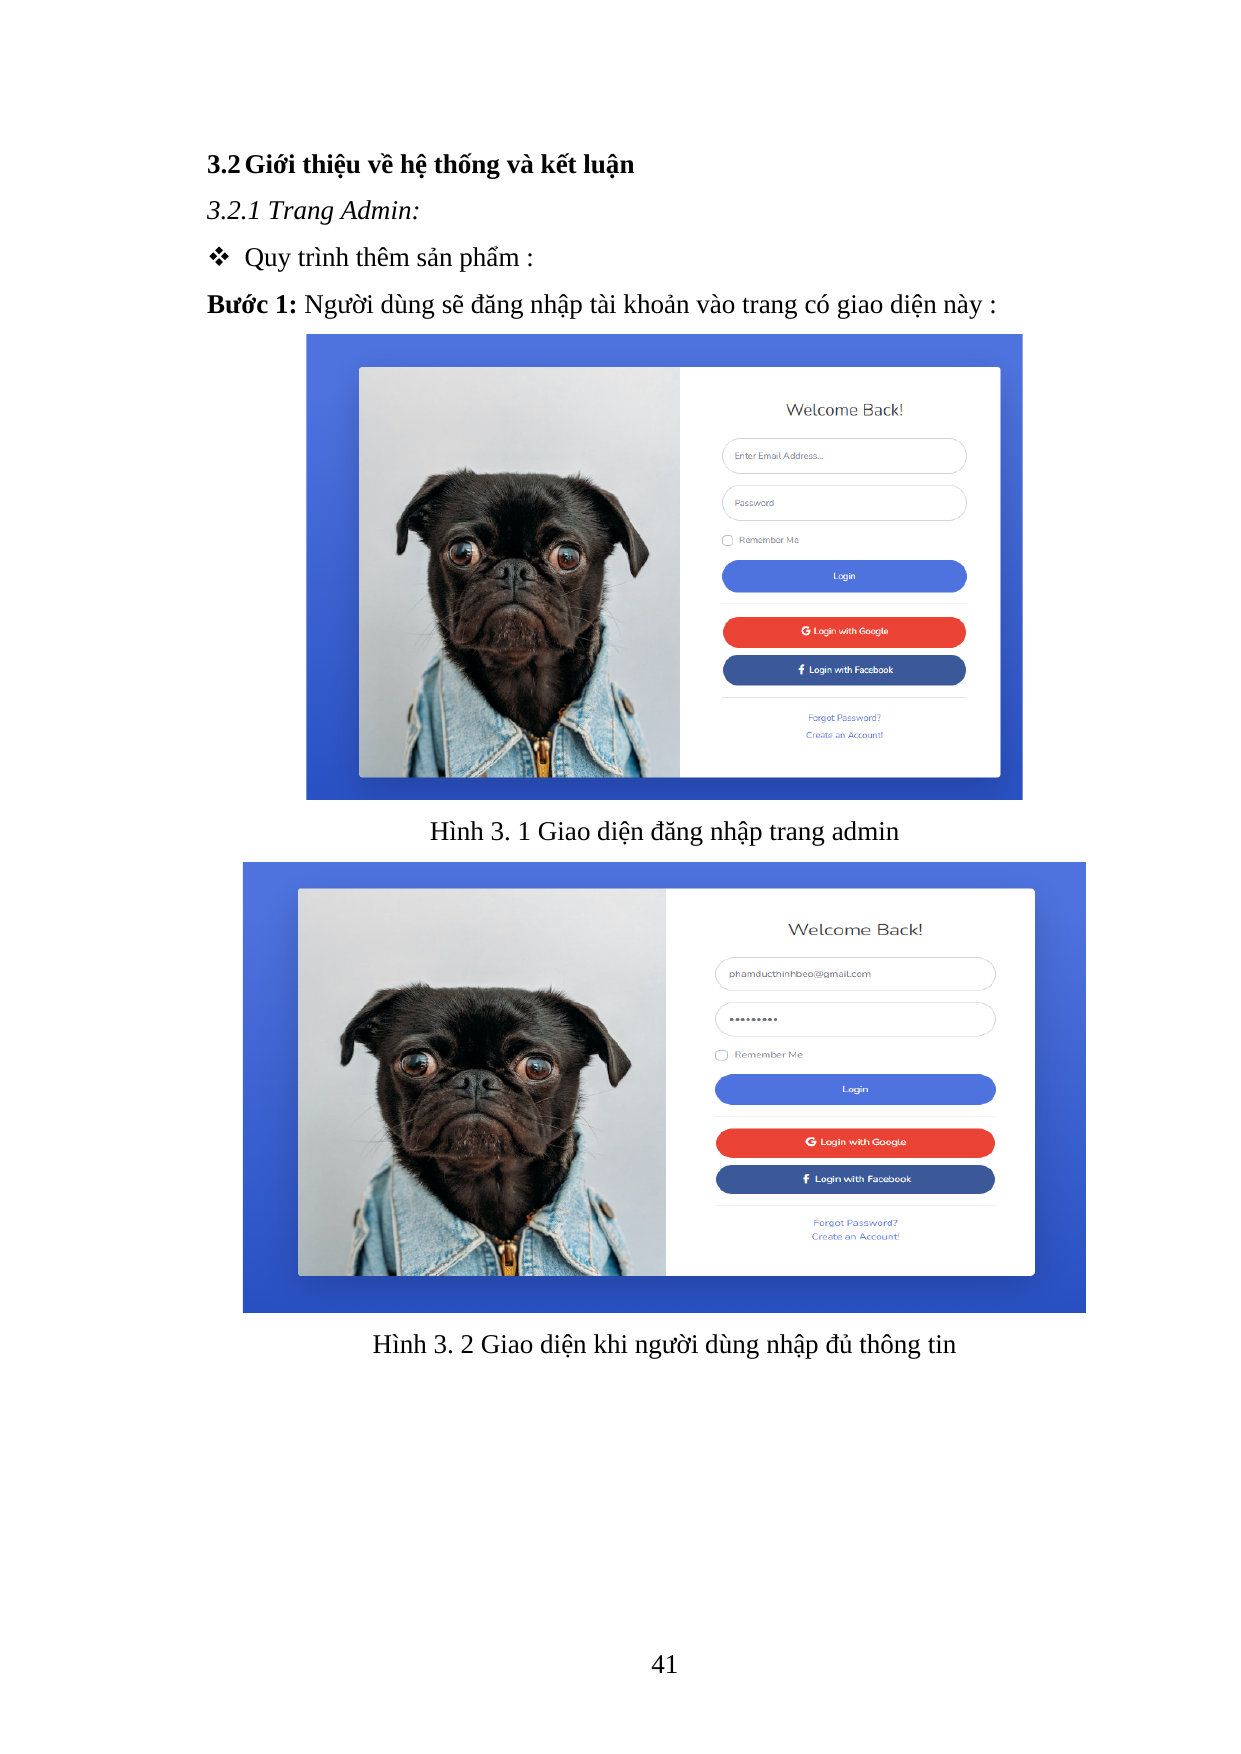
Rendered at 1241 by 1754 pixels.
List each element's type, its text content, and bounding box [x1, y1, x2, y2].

list Quy trình thêm sản phẩm : [207, 241, 1122, 272]
subtitle Giới thiệu về hệ thống và kết luận [207, 148, 1122, 179]
picture [306, 334, 1023, 800]
picture [242, 862, 1086, 1313]
text Bước 1: Người dùng sẽ đăng nhập tài khoản vào trang có giao diện này : [207, 288, 1122, 319]
